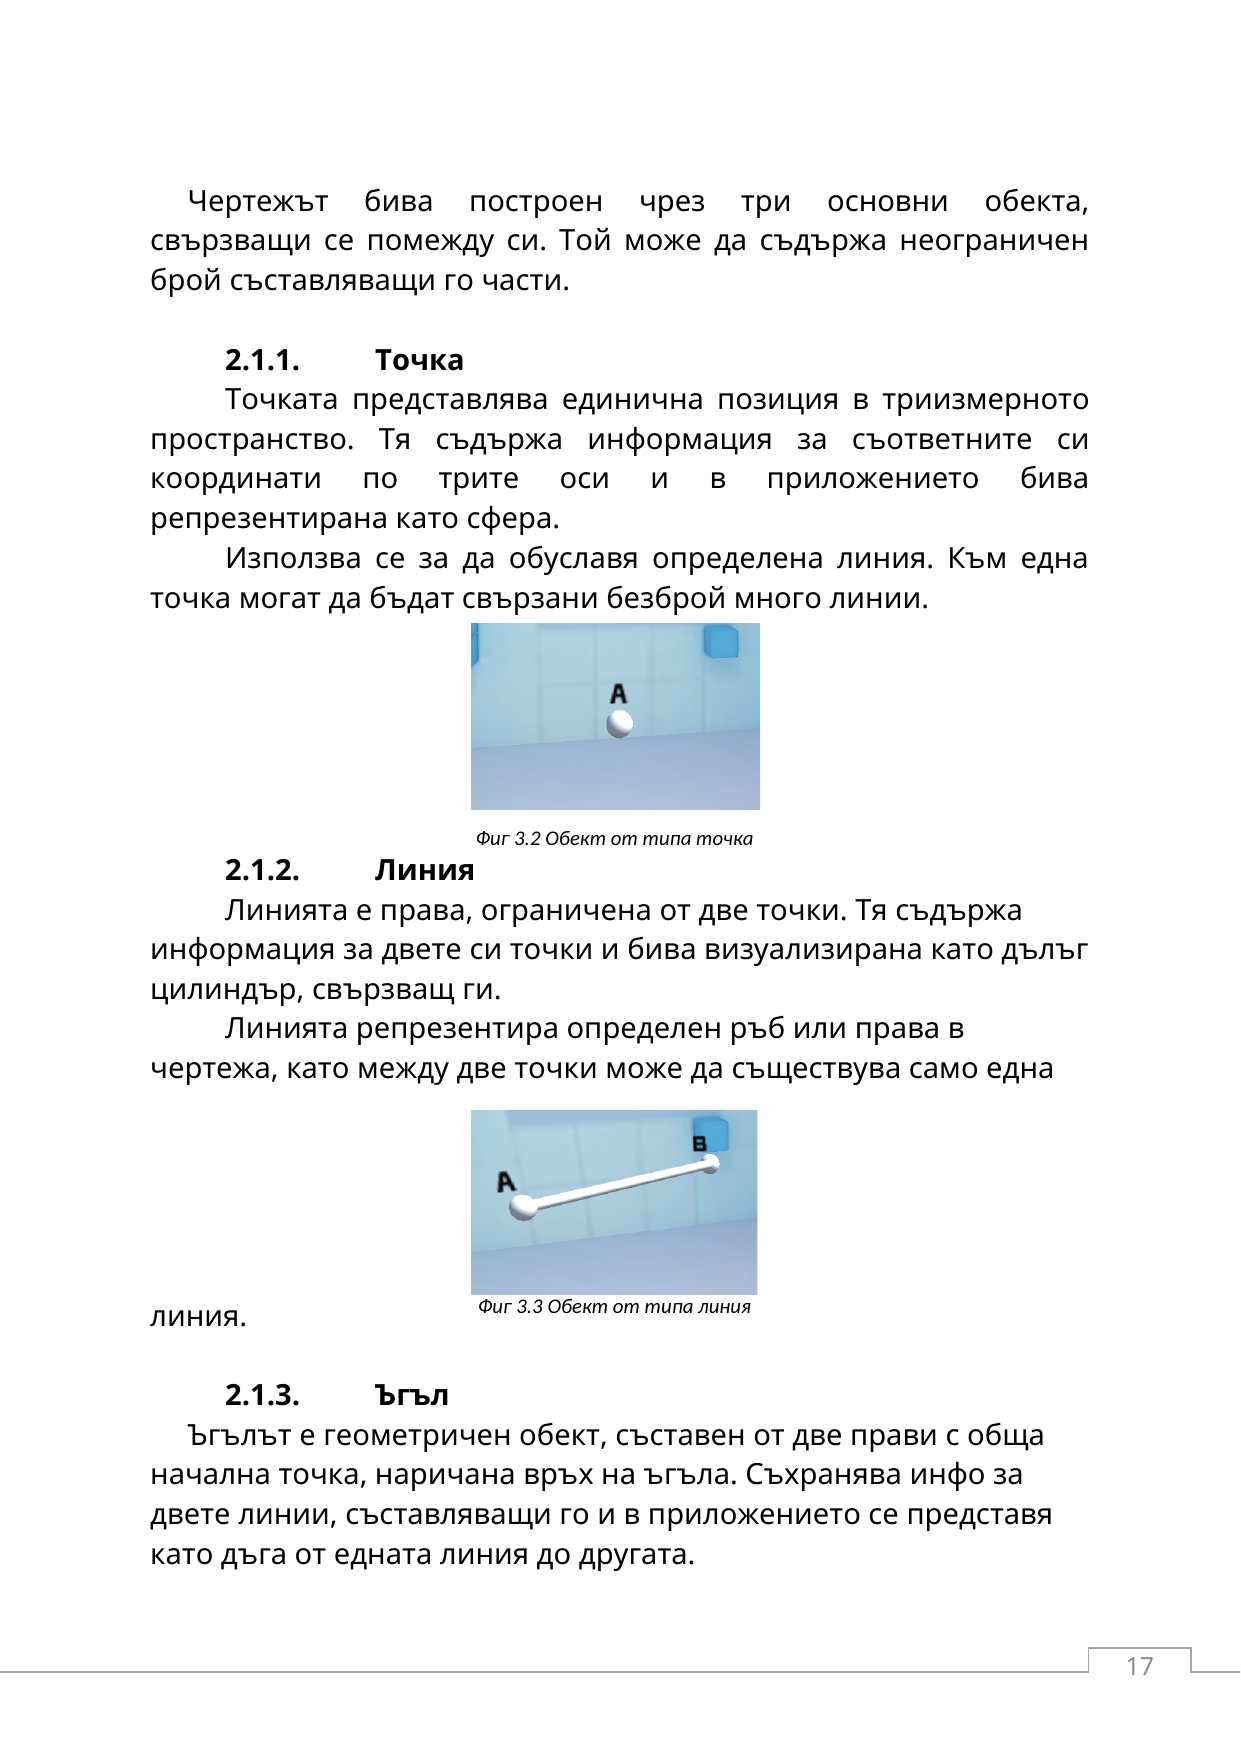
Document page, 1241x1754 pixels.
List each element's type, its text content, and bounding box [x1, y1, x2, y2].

text Използва се за да обуславя определена линия. Към една точка могат да бъдат свързани безброй много линии. [150, 537, 1090, 617]
picture [471, 1110, 758, 1295]
list Точка [225, 339, 1090, 378]
picture [471, 623, 761, 810]
text Ъгълът е геометричен обект, съставен от две прави с обща начална точка, наричана връх на ъгъла. Съхранява инфо за двете линии, съставляващи го и в приложението се представя като дъга от едната линия до другата. [150, 1414, 1090, 1573]
text Линията репрезентира определен ръб или права в чертежа, като между две точки може да съществува само една линия. [150, 1008, 1090, 1334]
text Линията е права, ограничена от две точки. Тя съдържа информация за двете си точки и бива визуализирана като дълъг цилиндър, свързващ ги. [150, 889, 1090, 1008]
list Ъгъл [225, 1374, 1090, 1414]
list Линия [225, 849, 1090, 889]
text Чертежът бива построен чрез три основни обекта, свързващи се помежду си. Той може да съдържа неограничен брой съставляващи го части. [150, 180, 1090, 299]
text Точката представлява единична позиция в триизмерното пространство. Тя съдържа информация за съответните си координати по трите оси и в приложението бива репрезентирана като сфера. [150, 378, 1090, 537]
